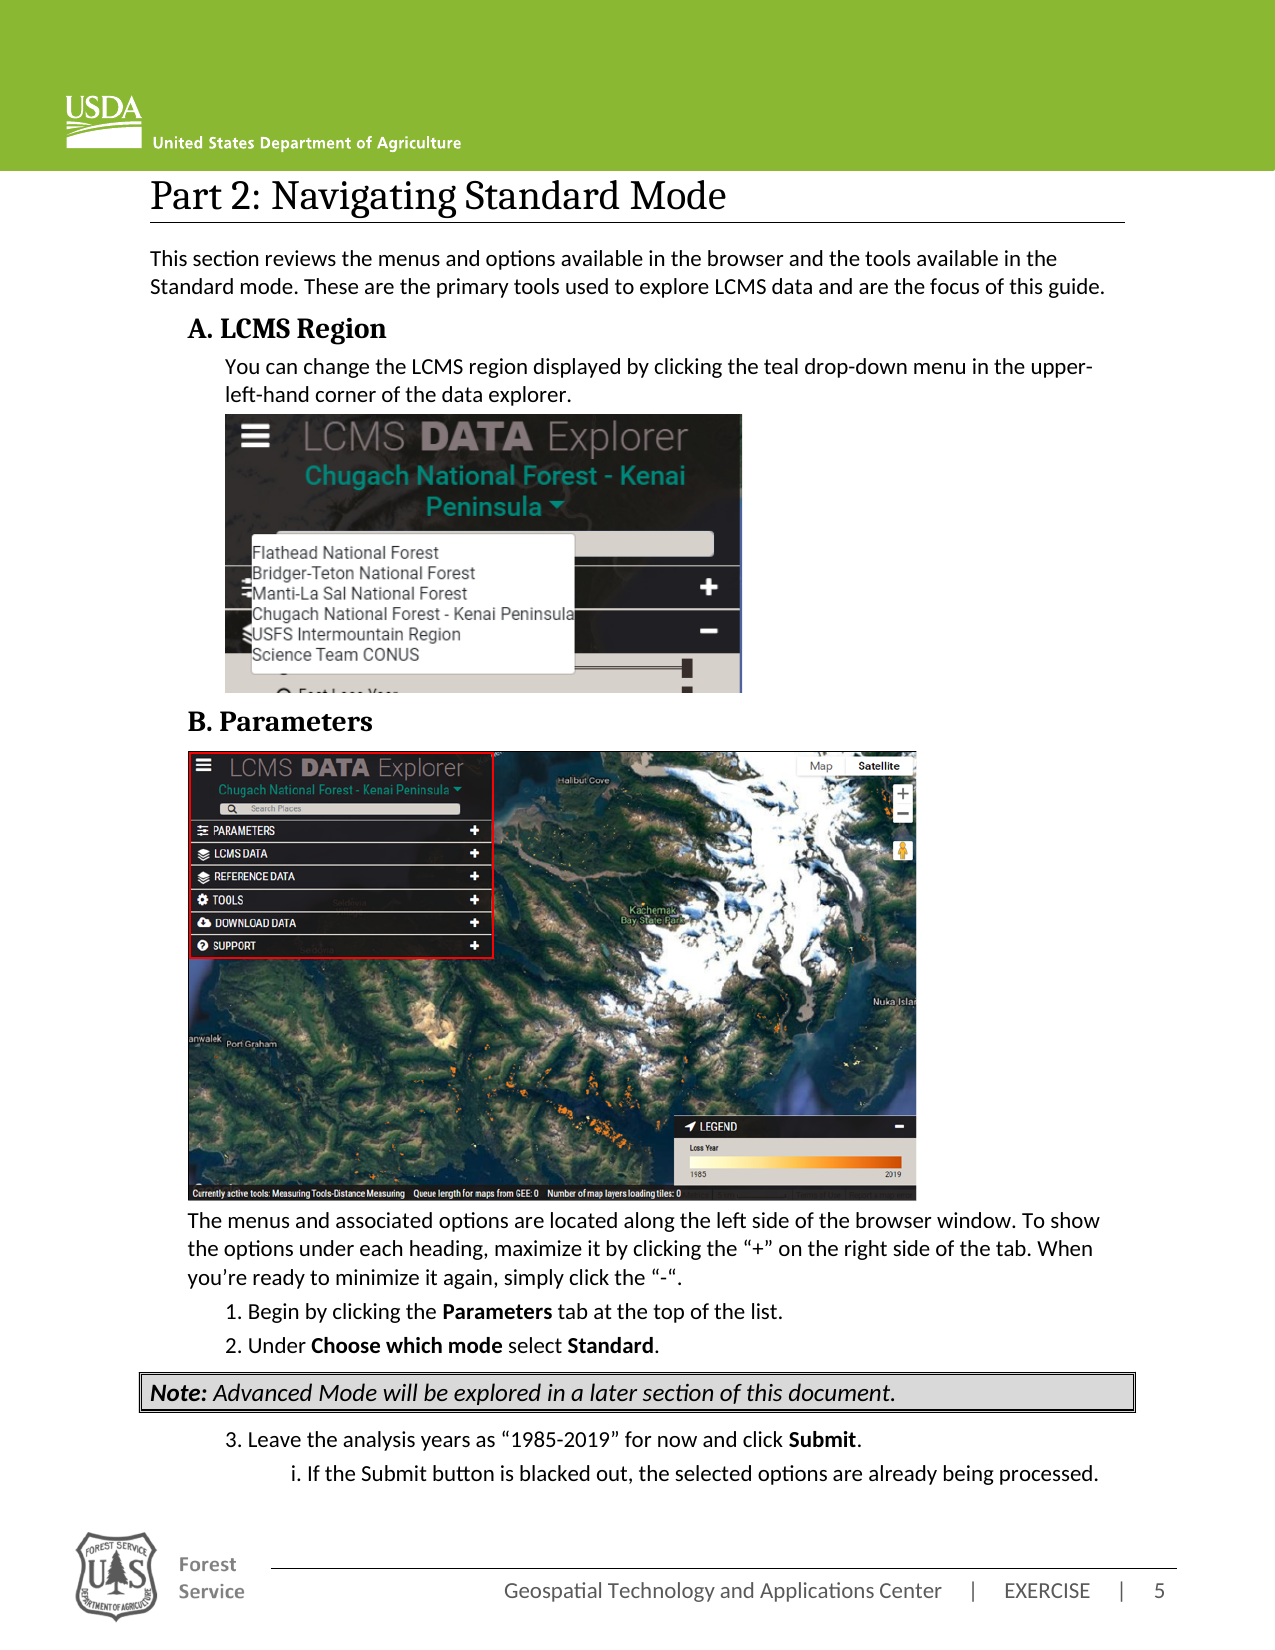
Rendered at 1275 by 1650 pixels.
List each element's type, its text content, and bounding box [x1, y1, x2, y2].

text Note: Advanced Mode will be explored in a later section of this document. [142, 1375, 1133, 1409]
list Navigating Standard Mode [150, 167, 1125, 222]
list Leave the analysis years as “1985-2019” for now and click Submit. [225, 1425, 1125, 1453]
list Parameters [187, 705, 1125, 739]
list The menus and associated options are located along the left side of the browser window. [187, 1207, 1125, 1291]
list If the Submit button is blacked out, the already being . [291, 1459, 1125, 1487]
picture [225, 414, 743, 693]
list Begin by clicking the Parameters tab at the top of the list. [225, 1297, 1125, 1325]
text This section reviews the menus and options available in the browser and the tools available in the Standard mode. These are the primary tools used to explore LCMS data and are the focus of this guide. [150, 244, 1125, 300]
list Under Choose which mode select Standard. [225, 1331, 1125, 1359]
picture [187, 751, 917, 1201]
picture [68, 1528, 253, 1631]
